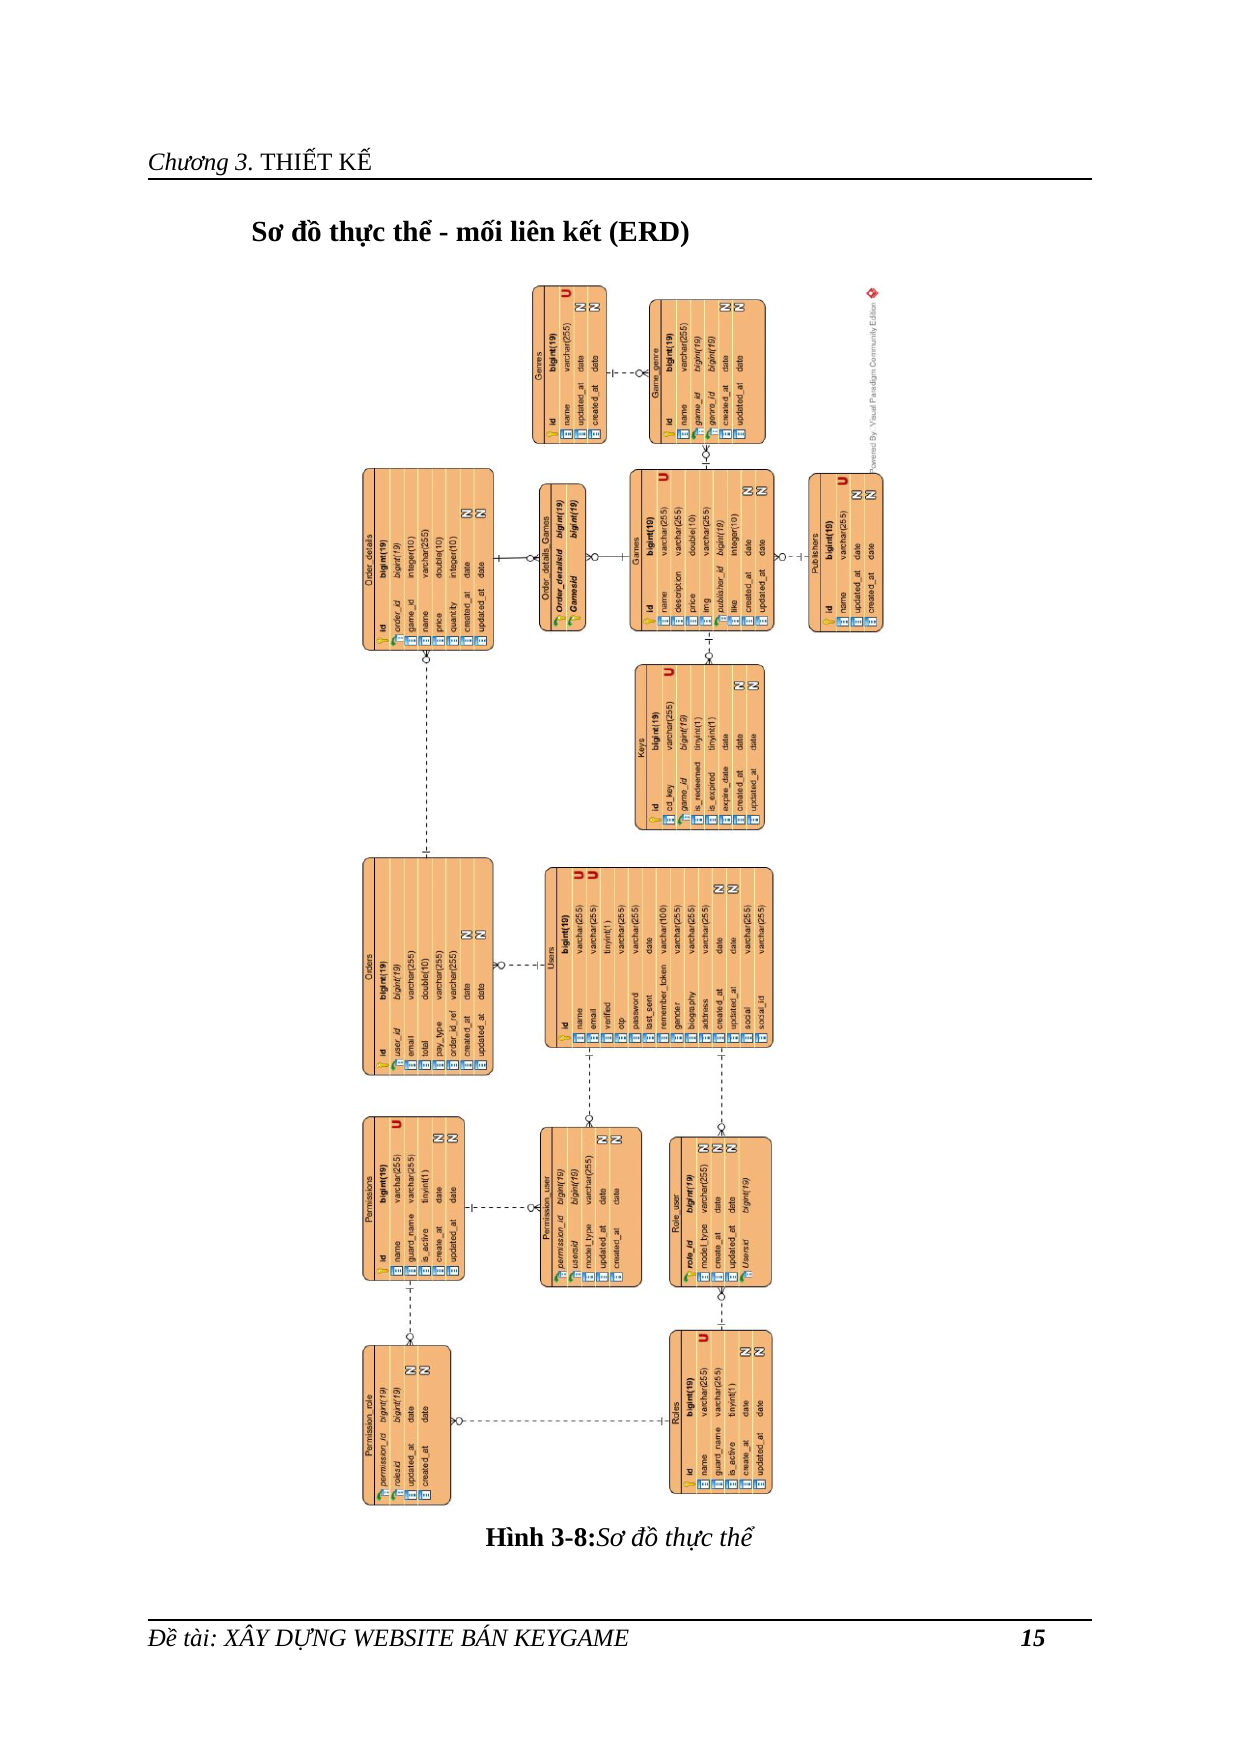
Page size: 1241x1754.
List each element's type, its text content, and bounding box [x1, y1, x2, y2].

picture [361, 285, 885, 1505]
subtitle Sơ đồ thực thể - mối liên kết (ERD) [251, 208, 1092, 250]
